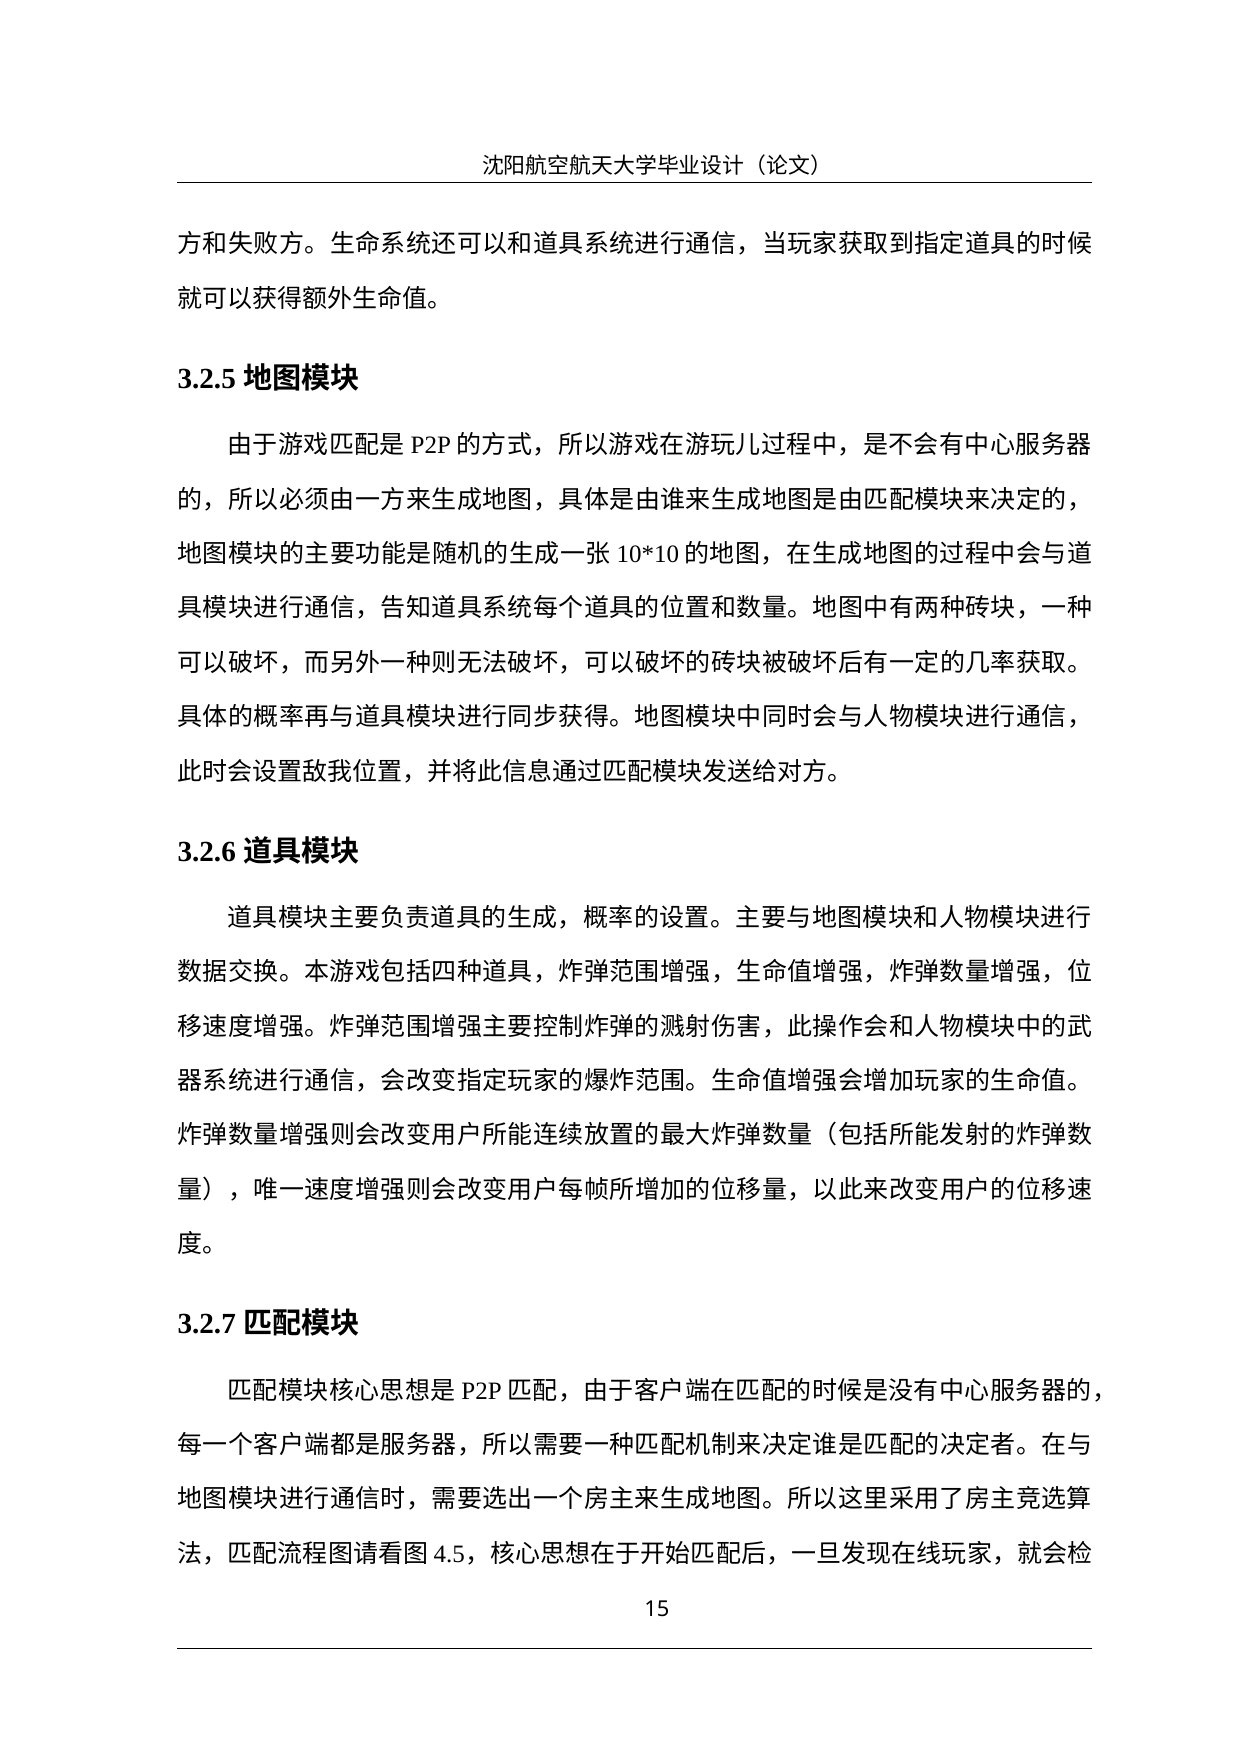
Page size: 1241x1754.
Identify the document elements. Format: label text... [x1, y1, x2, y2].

text 由于游戏匹配是P2P的方式，所以游戏在游玩儿过程中，是不会有中心服务器的，所以必须由一方来生成地图，具体是由谁来生成地图是由匹配模块来决定的，地图模块的主要功能是随机的生成一张10*10的地图，在生成地图的过程中会与道具模块进行通信，告知道具系统每个道具的位置和数量。地图中有两种砖块，一种可以破坏，而另外一种则无法破坏，可以破坏的砖块被破坏后有一定的几率获取。具体的概率再与道具模块进行同步获得。地图模块中同时会与人物模块进行通信，此时会设置敌我位置，并将此信息通过匹配模块发送给对方。 [177, 425, 1092, 787]
text 道具模块主要负责道具的生成，概率的设置。主要与地图模块和人物模块进行数据交换。本游戏包括四种道具，炸弹范围增强，生命值增强，炸弹数量增强，位移速度增强。炸弹范围增强主要控制炸弹的溅射伤害，此操作会和人物模块中的武器系统进行通信，会改变指定玩家的爆炸范围。生命值增强会增加玩家的生命值。炸弹数量增强则会改变用户所能连续放置的最大炸弹数量（包括所能发射的炸弹数量），唯一速度增强则会改变用户每帧所增加的位移量，以此来改变用户的位移速度。 [177, 897, 1092, 1260]
text 道具模块 [177, 827, 1092, 869]
text 地图模块 [177, 354, 1092, 397]
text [177, 1370, 1092, 1569]
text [177, 224, 1092, 314]
text 匹配模块 [177, 1300, 1092, 1342]
